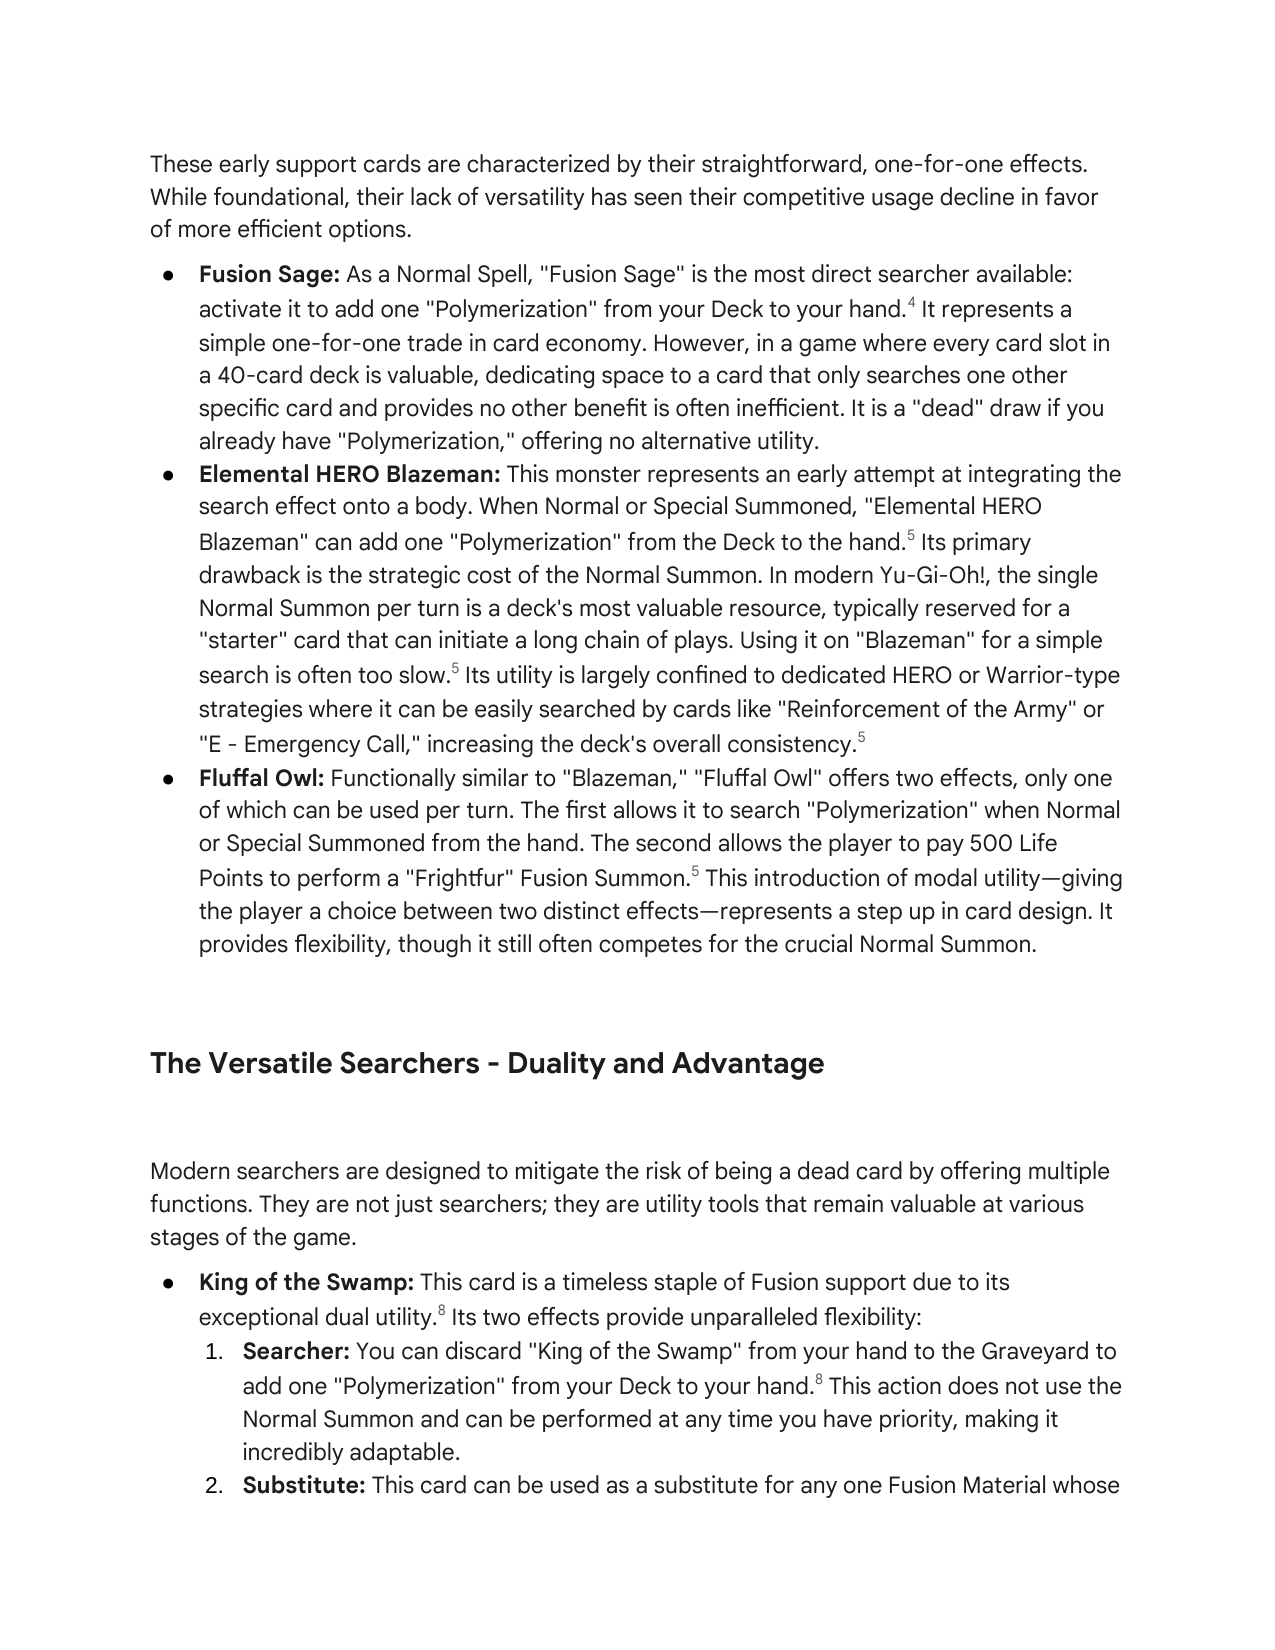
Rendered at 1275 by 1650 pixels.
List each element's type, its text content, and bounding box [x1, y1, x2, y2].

text Modern searchers are designed to mitigate the risk of being a dead card by offering multiple functions. They are not just searchers; they are utility tools that remain valuable at various stages of the game. [150, 1158, 1125, 1252]
list King of the Swamp: This card is a timeless staple of Fusion support due to its exceptional dual utility.8 Its two effects provide unparalleled flexibility: [161, 1268, 1125, 1333]
list Searcher: You can discard "King of the Swamp" from your hand to the Graveyard to add one "Polymerization" from your Deck to your hand.8 This action does not use the Normal Summon and can be performed at any time you have priority, making it incredibly adaptable. [205, 1337, 1125, 1467]
list Fusion Sage: As a Normal Spell, "Fusion Sage" is the most direct searcher available: activate it to add one "Polymerization" from your Deck to your hand.4 It represents a simple one-for-one trade in card economy. However, in a game where every card slot in a 40-card deck is valuable, dedicating space to a card that only searches one other specific card and provides no other benefit is often inefficient. It is a "dead" draw if you already have "Polymerization," offering no alternative utility. [161, 261, 1125, 456]
list Fluffal Owl: Functionally similar to "Blazeman," "Fluffal Owl" offers two effects, only one of which can be used per turn. The first allows it to search "Polymerization" when Normal or Special Summoned from the hand. The second allows the player to pay 500 Life Points to perform a "Frightfur" Fusion Summon.5 This introduction of modal utility—giving the player a choice between two distinct effects—represents a step up in card design. It provides flexibility, though it still often competes for the crucial Normal Summon. [161, 764, 1125, 959]
list Elemental HERO Blazeman: This monster represents an early attempt at integrating the search effect onto a body. When Normal or Special Summoned, "Elemental HERO Blazeman" can add one "Polymerization" from the Deck to the hand.5 Its primary drawback is the strategic cost of the Normal Summon. In modern Yu-Gi-Oh!, the single Normal Summon per turn is a deck's most valuable resource, typically reserved for a "starter" card that can initiate a long chain of plays. Using it on "Blazeman" for a simple search is often too slow.5 Its utility is largely confined to dedicated HERO or Warrior-type strategies where it can be easily searched by cards like "Reinforcement of the Army" or "E - Emergency Call," increasing the deck's overall consistency.5 [161, 460, 1125, 759]
subtitle The Versatile Searchers - Duality and Advantage [150, 1046, 1125, 1082]
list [205, 1471, 1125, 1500]
text These early support cards are characterized by their straightforward, one-for-one effects. While foundational, their lack of versatility has seen their competitive usage decline in favor of more efficient options. [150, 150, 1125, 244]
